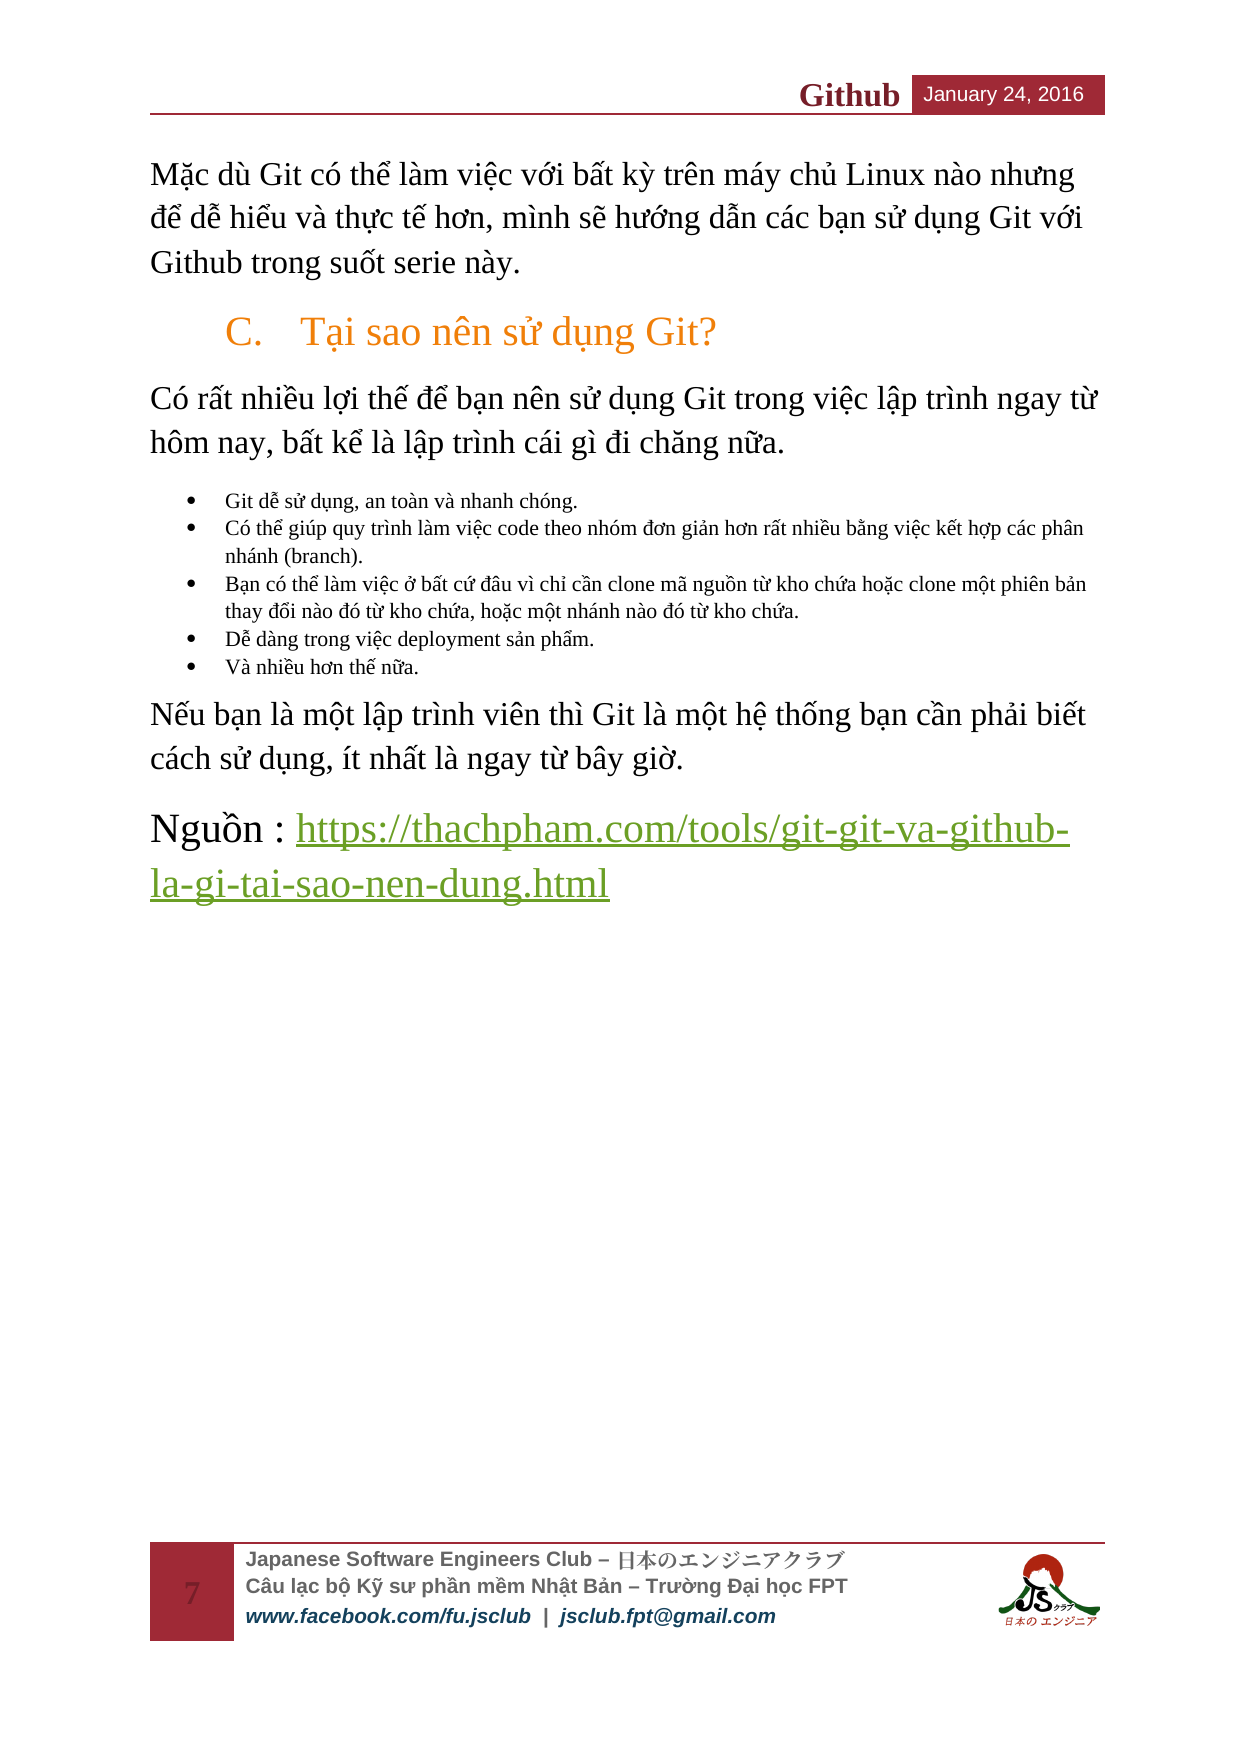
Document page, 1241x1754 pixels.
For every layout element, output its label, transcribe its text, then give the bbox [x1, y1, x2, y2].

subtitle Tại sao nên sử dụng Git? [225, 307, 1105, 355]
picture [998, 1554, 1100, 1626]
text Mặc dù Git có thể làm việc với bất kỳ trên máy chủ Linux nào nhưng để dễ hiểu và thực tế hơn, mình sẽ hướng dẫn các bạn sử dụng Git với Github trong suốt serie này. [150, 154, 1105, 280]
list Có thể giúp quy trình làm việc code theo nhóm đơn giản hơn rất nhiều bằng việc kết hợp các phân nhánh (branch). [187, 515, 1105, 568]
list Dễ dàng trong việc deployment sản phẩm. [187, 626, 1105, 651]
list Và nhiều hơn thế nữa. [187, 654, 1105, 679]
text Có rất nhiều lợi thế để bạn nên sử dụng Git trong việc lập trình ngay từ hôm nay, bất kể là lập trình cái gì đi chăng nữa. [150, 379, 1105, 461]
list Git dễ sử dụng, an toàn và nhanh chóng. [187, 488, 1105, 513]
list Bạn có thể làm việc ở bất cứ đâu vì chỉ cần clone mã nguồn từ kho chứa hoặc clone một phiên bản thay đổi nào đó từ kho chứa, hoặc một nhánh nào đó từ kho chứa. [187, 571, 1105, 624]
text Nguồn : https://thachpham.com/tools/git-git-va-github-la-gi-tai-sao-nen-dung.html [150, 803, 1105, 906]
text Nếu bạn là một lập trình viên thì Git là một hệ thống bạn cần phải biết cách sử dụng, ít nhất là ngay từ bây giờ. [150, 694, 1105, 776]
